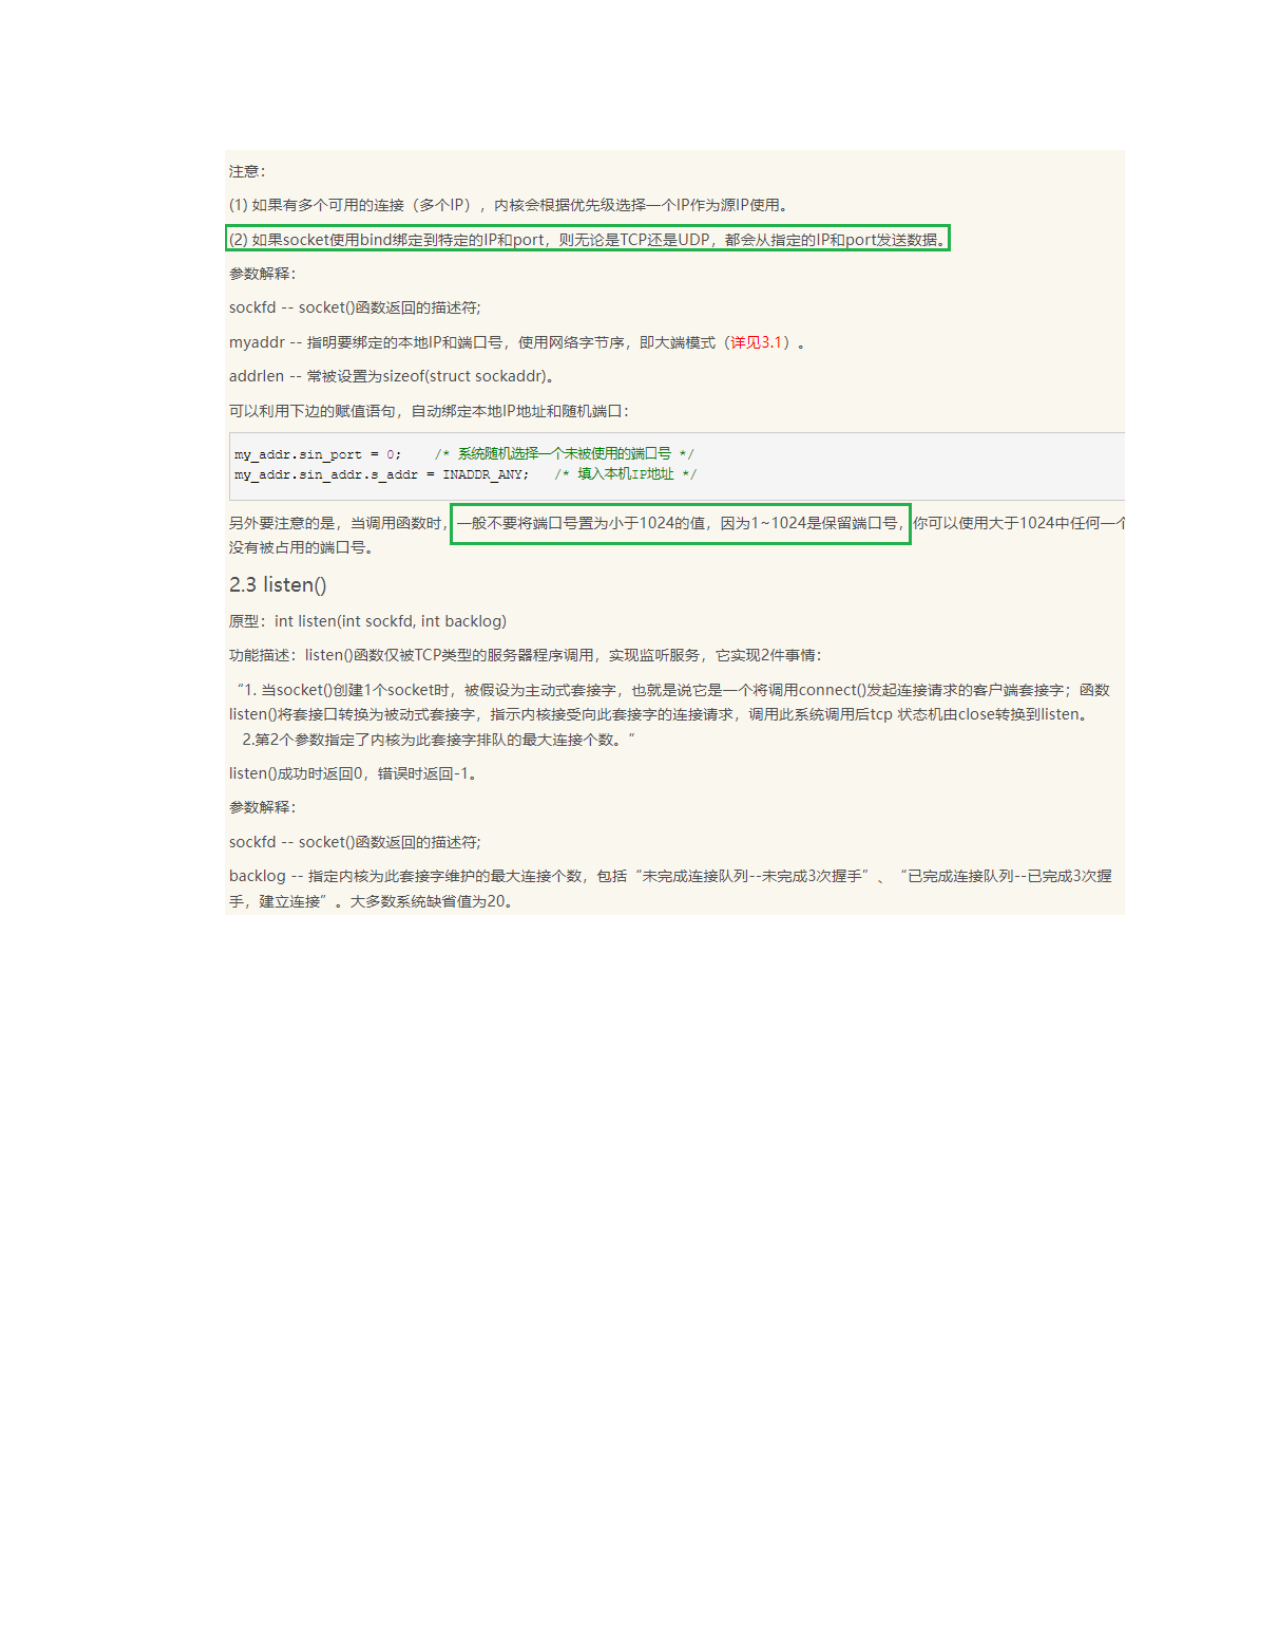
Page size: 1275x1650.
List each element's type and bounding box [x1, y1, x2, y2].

picture [225, 150, 1125, 915]
